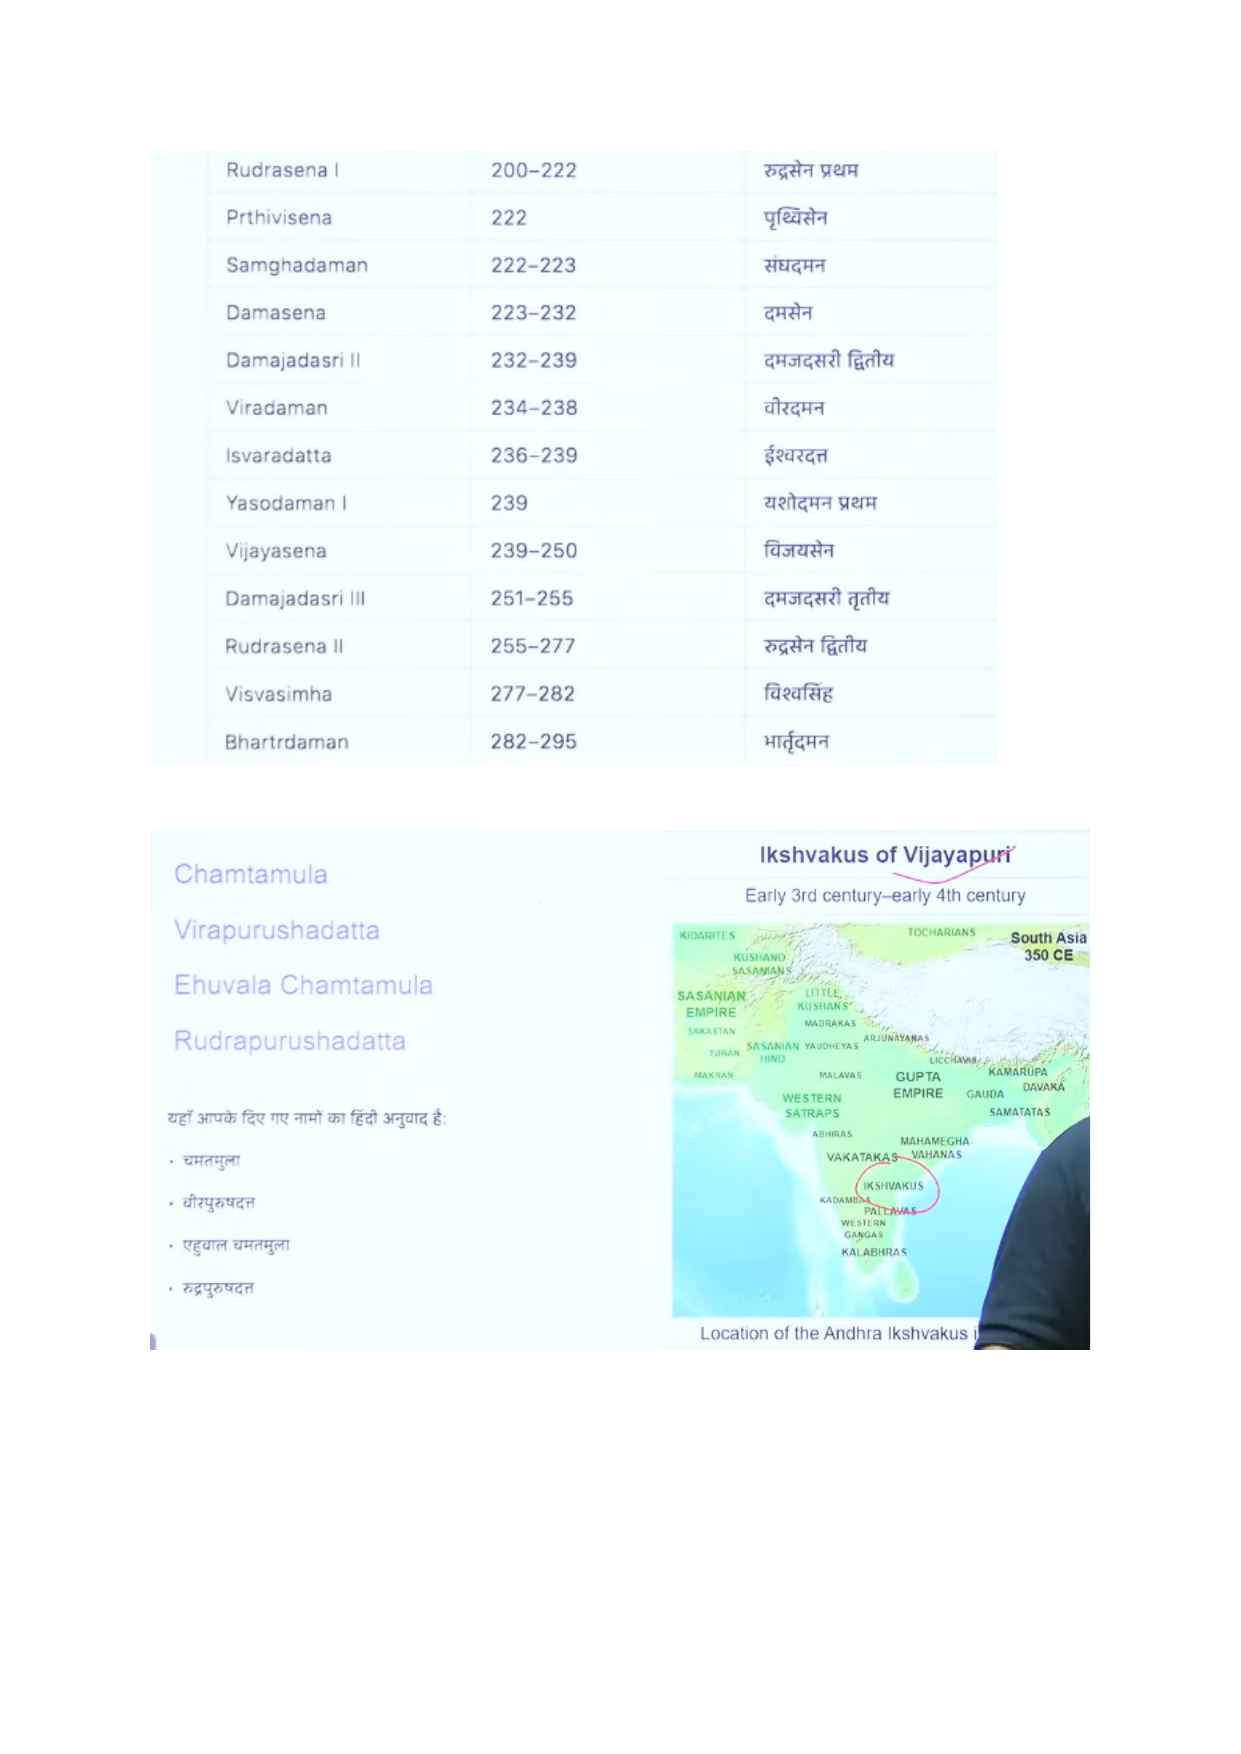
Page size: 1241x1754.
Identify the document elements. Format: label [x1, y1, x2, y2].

picture [150, 150, 997, 764]
picture [150, 829, 1091, 1350]
